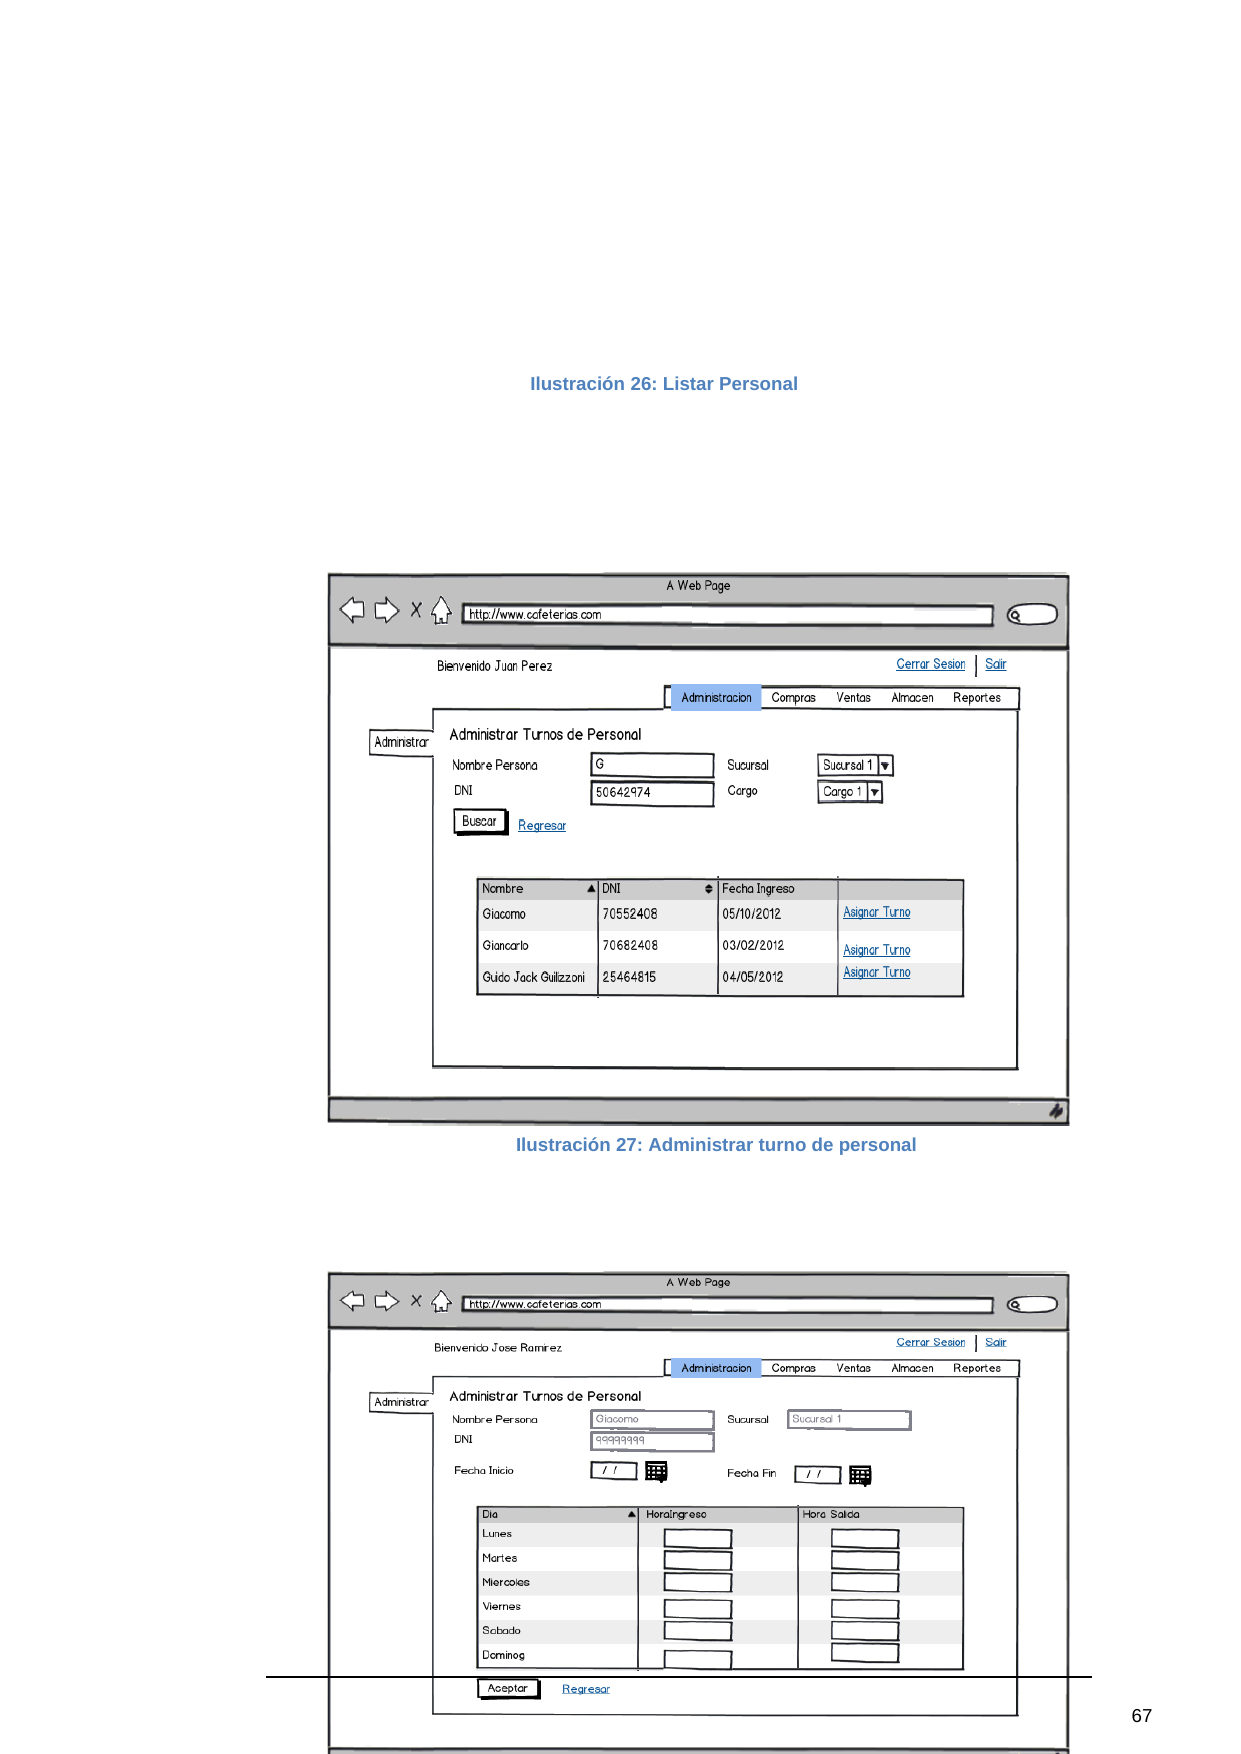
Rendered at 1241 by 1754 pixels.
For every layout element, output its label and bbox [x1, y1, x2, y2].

picture [327, 572, 1070, 1126]
picture [327, 1271, 1070, 1676]
picture [327, 1678, 1070, 1754]
